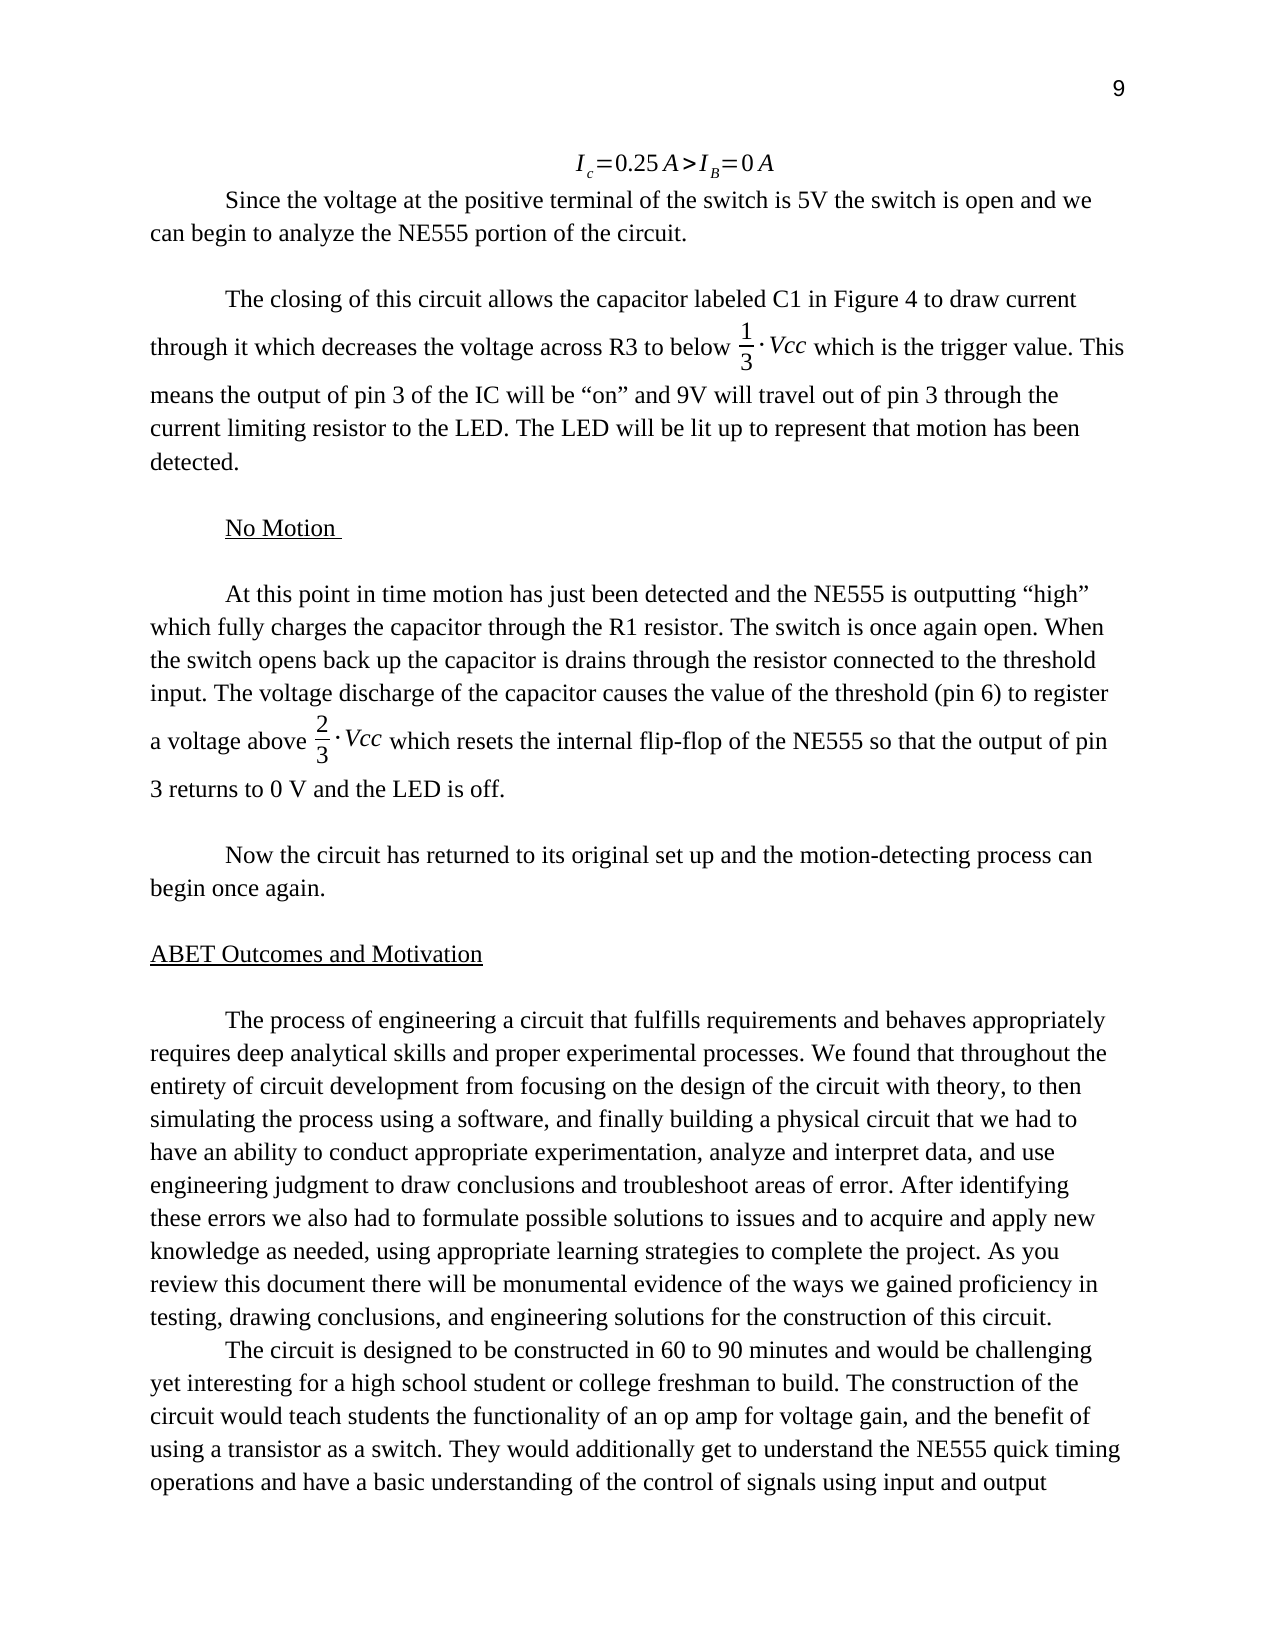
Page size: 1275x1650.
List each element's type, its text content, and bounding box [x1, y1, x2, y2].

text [150, 1335, 1125, 1496]
text Now the circuit has returned to its original set up and the motion-detecting process can begin once again. [150, 840, 1125, 902]
text No Motion [150, 513, 1125, 541]
text Since the voltage at the positive terminal of the switch is 5V the switch is open and we can begin to analyze the NE555 portion of the circuit. [150, 185, 1125, 247]
text At this point in time motion has just been detected and the NE555 is outputting “high” which fully charges the capacitor through the R1 resistor. The switch is once again open. When the switch opens back up the capacitor is drains through the resistor connected to the threshold input. The voltage discharge of the capacitor causes the value of the threshold (pin 6) to register a voltage above which resets the internal flip-flop of the NE555 so that the output of pin 3 returns to 0 V and the LED is off. [150, 579, 1125, 803]
text The closing of this circuit allows the capacitor labeled C1 in Figure 4 to draw current through it which decreases the voltage across R3 to below which is the trigger value. This means the output of pin 3 of the IC will be “on” and 9V will travel out of pin 3 through the current limiting resistor to the LED. The LED will be lit up to represent that motion has been detected. [150, 284, 1125, 475]
text ABET Outcomes and Motivation [150, 939, 1125, 968]
text The process of engineering a circuit that fulfills requirements and behaves appropriately requires deep analytical skills and proper experimental processes. We found that throughout the entirety of circuit development from focusing on the design of the circuit with theory, to then simulating the process using a software, and finally building a physical circuit that we had to have an ability to conduct appropriate experimentation, analyze and interpret data, and use engineering judgment to draw conclusions and troubleshoot areas of error. After identifying these errors we also had to formulate possible solutions to issues and to acquire and apply new knowledge as needed, using appropriate learning strategies to complete the project. As you review this document there will be monumental evidence of the ways we gained proficiency in testing, drawing conclusions, and engineering solutions for the construction of this circuit. [150, 1005, 1125, 1331]
